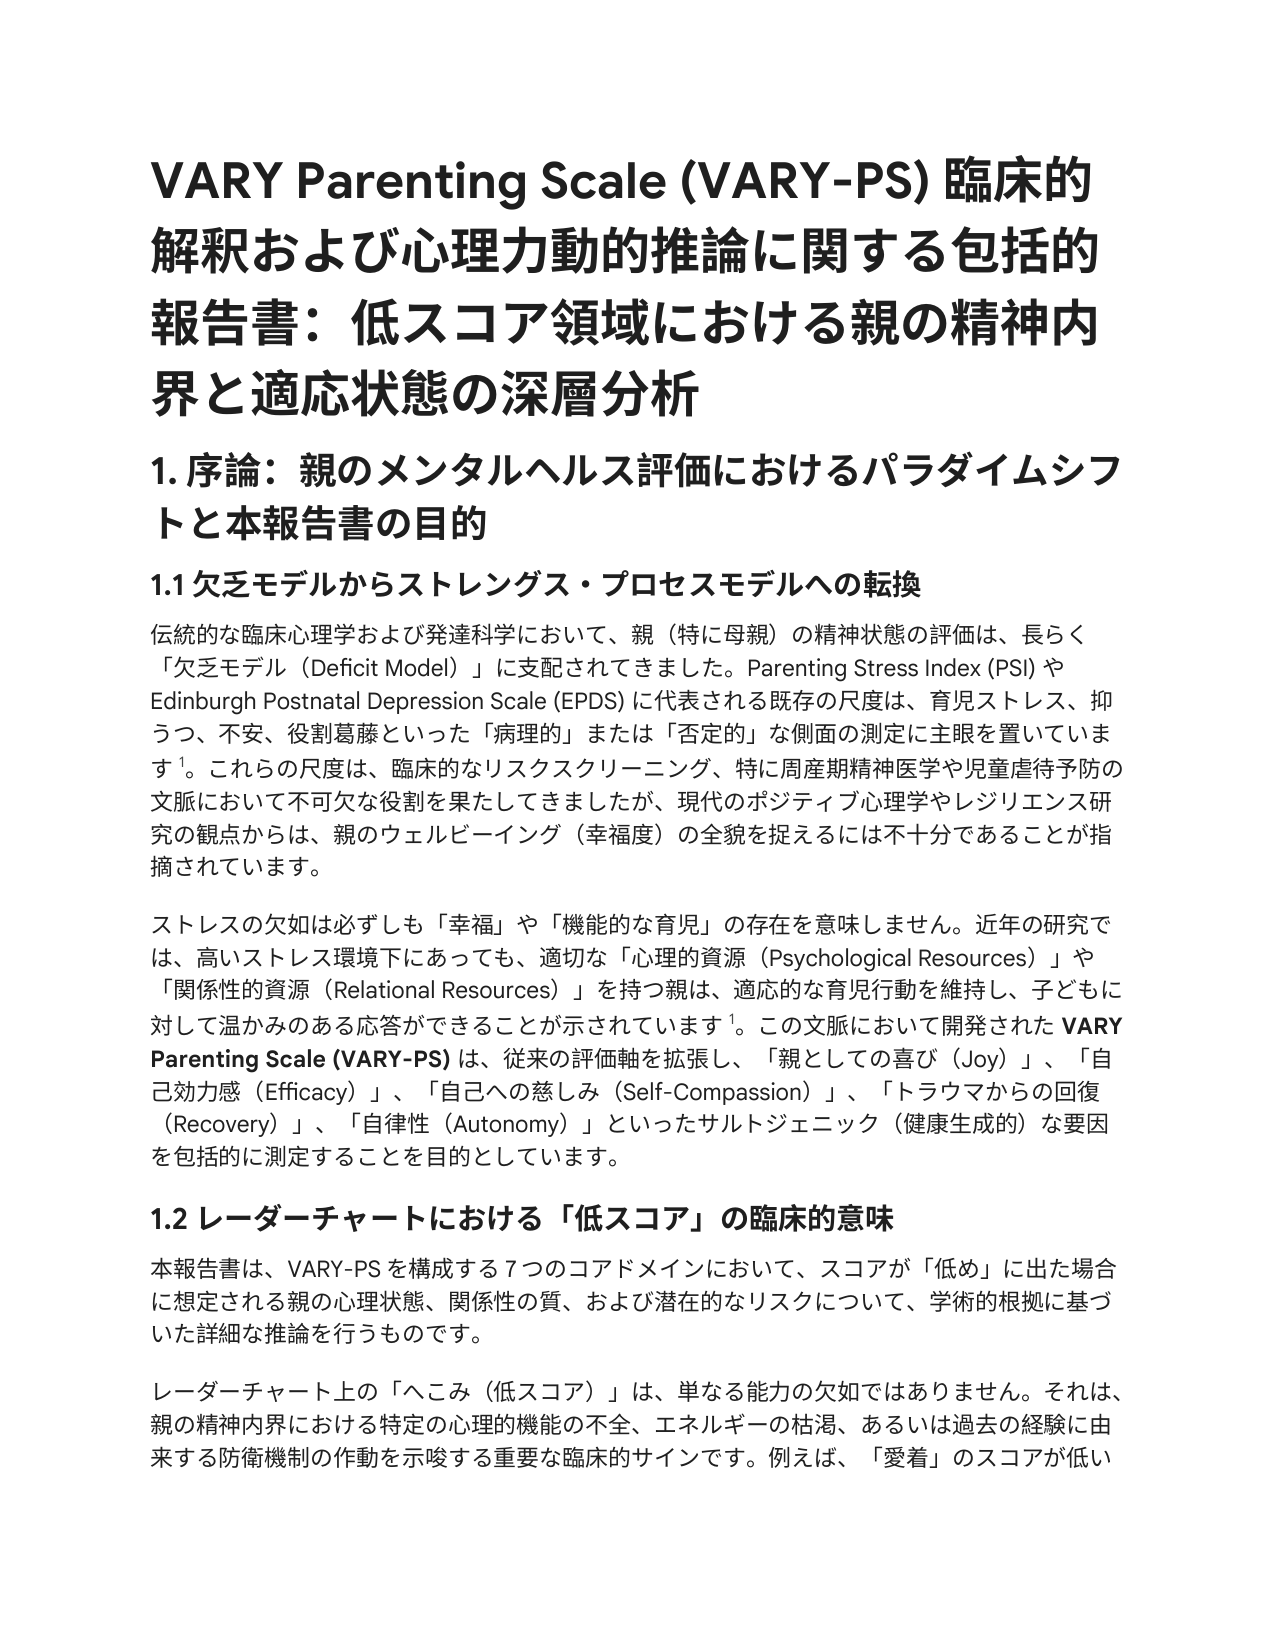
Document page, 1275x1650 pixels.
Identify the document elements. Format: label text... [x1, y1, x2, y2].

text ストレスの欠如は必ずしも「幸福」や「機能的な育児」の存在を意味しません。近年の研究では、高いストレス環境下にあっても、適切な「心理的資源（Psychological Resources）」や「関係性的資源（Relational Resources）」を持つ親は、適応的な育児行動を維持し、子どもに対して温かみのある応答ができることが示されています 1。この文脈において開発された VARY Parenting Scale (VARY-PS) は、従来の評価軸を拡張し、「親としての喜び（Joy）」、「自己効力感（Efficacy）」、「自己への慈しみ（Self-Compassion）」、「トラウマからの回復（Recovery）」、「自律性（Autonomy）」といったサルトジェニック（健康生成的）な要因を包括的に測定することを目的としています。 [150, 911, 1125, 1172]
subtitle 1. 序論：親のメンタルヘルス評価におけるパラダイムシフトと本報告書の目的 [150, 448, 1125, 548]
subtitle 1.2 レーダーチャートにおける「低スコア」の臨床的意味 [150, 1201, 1125, 1238]
subtitle VARY Parenting Scale (VARY-PS) 臨床的解釈および心理力動的推論に関する包括的報告書：低スコア領域における親の精神内界と適応状態の深層分析 [150, 150, 1125, 427]
text 伝統的な臨床心理学および発達科学において、親（特に母親）の精神状態の評価は、長らく「欠乏モデル（Deficit Model）」に支配されてきました。Parenting Stress Index (PSI) や Edinburgh Postnatal Depression Scale (EPDS) に代表される既存の尺度は、育児ストレス、抑うつ、不安、役割葛藤といった「病理的」または「否定的」な側面の測定に主眼を置いています 1。これらの尺度は、臨床的なリスクスクリーニング、特に周産期精神医学や児童虐待予防の文脈において不可欠な役割を果たしてきましたが、現代のポジティブ心理学やレジリエンス研究の観点からは、親のウェルビーイング（幸福度）の全貌を捉えるには不十分であることが指摘されています。 [150, 622, 1125, 882]
subtitle 1.1 欠乏モデルからストレングス・プロセスモデルへの転換 [150, 567, 1125, 604]
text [150, 1378, 1125, 1472]
text 本報告書は、VARY-PSを構成する7つのコアドメインにおいて、スコアが「低め」に出た場合に想定される親の心理状態、関係性の質、および潜在的なリスクについて、学術的根拠に基づいた詳細な推論を行うものです。 [150, 1255, 1125, 1349]
